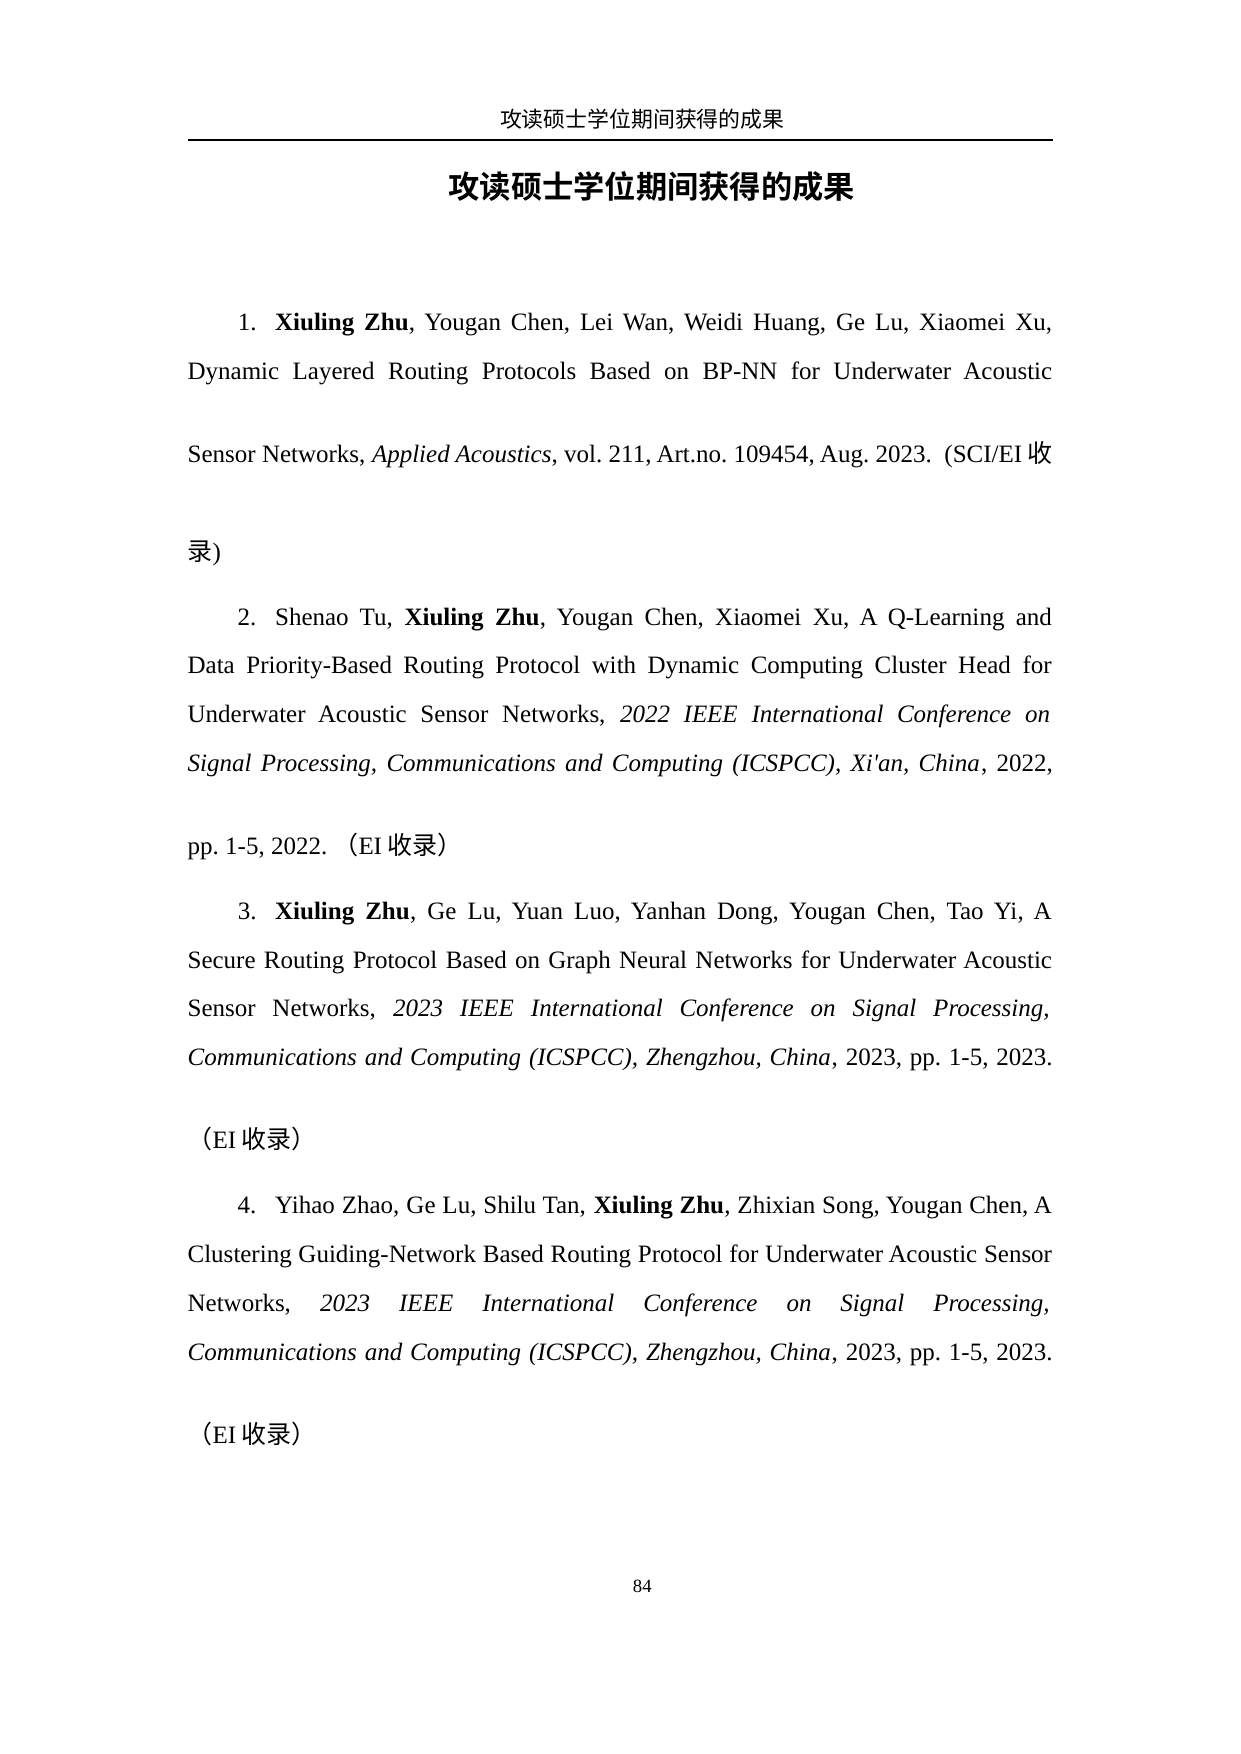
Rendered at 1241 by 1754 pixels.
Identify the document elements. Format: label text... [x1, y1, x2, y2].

list Xiuling Zhu, Ge Lu, Yuan Luo, Yanhan Dong, Yougan Chen, Tao Yi, A Secure Routing Protocol Based on Graph Neural Networks for Underwater Acoustic Sensor Networks, 2023 IEEE International Conference on Signal Processing, Communications and Computing (ICSPCC), Zhengzhou, China, 2023, pp. 1-5, 2023. （EI收录） [187, 894, 1053, 1170]
list Yihao Zhao, Ge Lu, Shilu Tan, Xiuling Zhu, Zhixian Song, Yougan Chen, A Clustering Guiding-Network Based Routing Protocol for Underwater Acoustic Sensor Networks, 2023 IEEE International Conference on Signal Processing, Communications and Computing (ICSPCC), Zhengzhou, China, 2023, pp. 1-5, 2023. （EI收录） [187, 1188, 1053, 1465]
text 攻读硕士学位期间获得的成果 [187, 153, 1053, 218]
list Shenao Tu, Xiuling Zhu, Yougan Chen, Xiaomei Xu, A Q-Learning and Data Priority-Based Routing Protocol with Dynamic Computing Cluster Head for Underwater Acoustic Sensor Networks, 2022 IEEE International Conference on Signal Processing, Communications and Computing (ICSPCC), Xi'an, China, 2022, pp. 1-5, 2022. （EI收录） [187, 600, 1053, 876]
list Xiuling Zhu, Yougan Chen, Lei Wan, Weidi Huang, Ge Lu, Xiaomei Xu, Dynamic Layered Routing Protocols Based on BP-NN for Underwater Acoustic Sensor Networks, Applied Acoustics, vol. 211, Art.no. 109454, Aug. 2023. (SCI/EI收录) [187, 305, 1053, 582]
